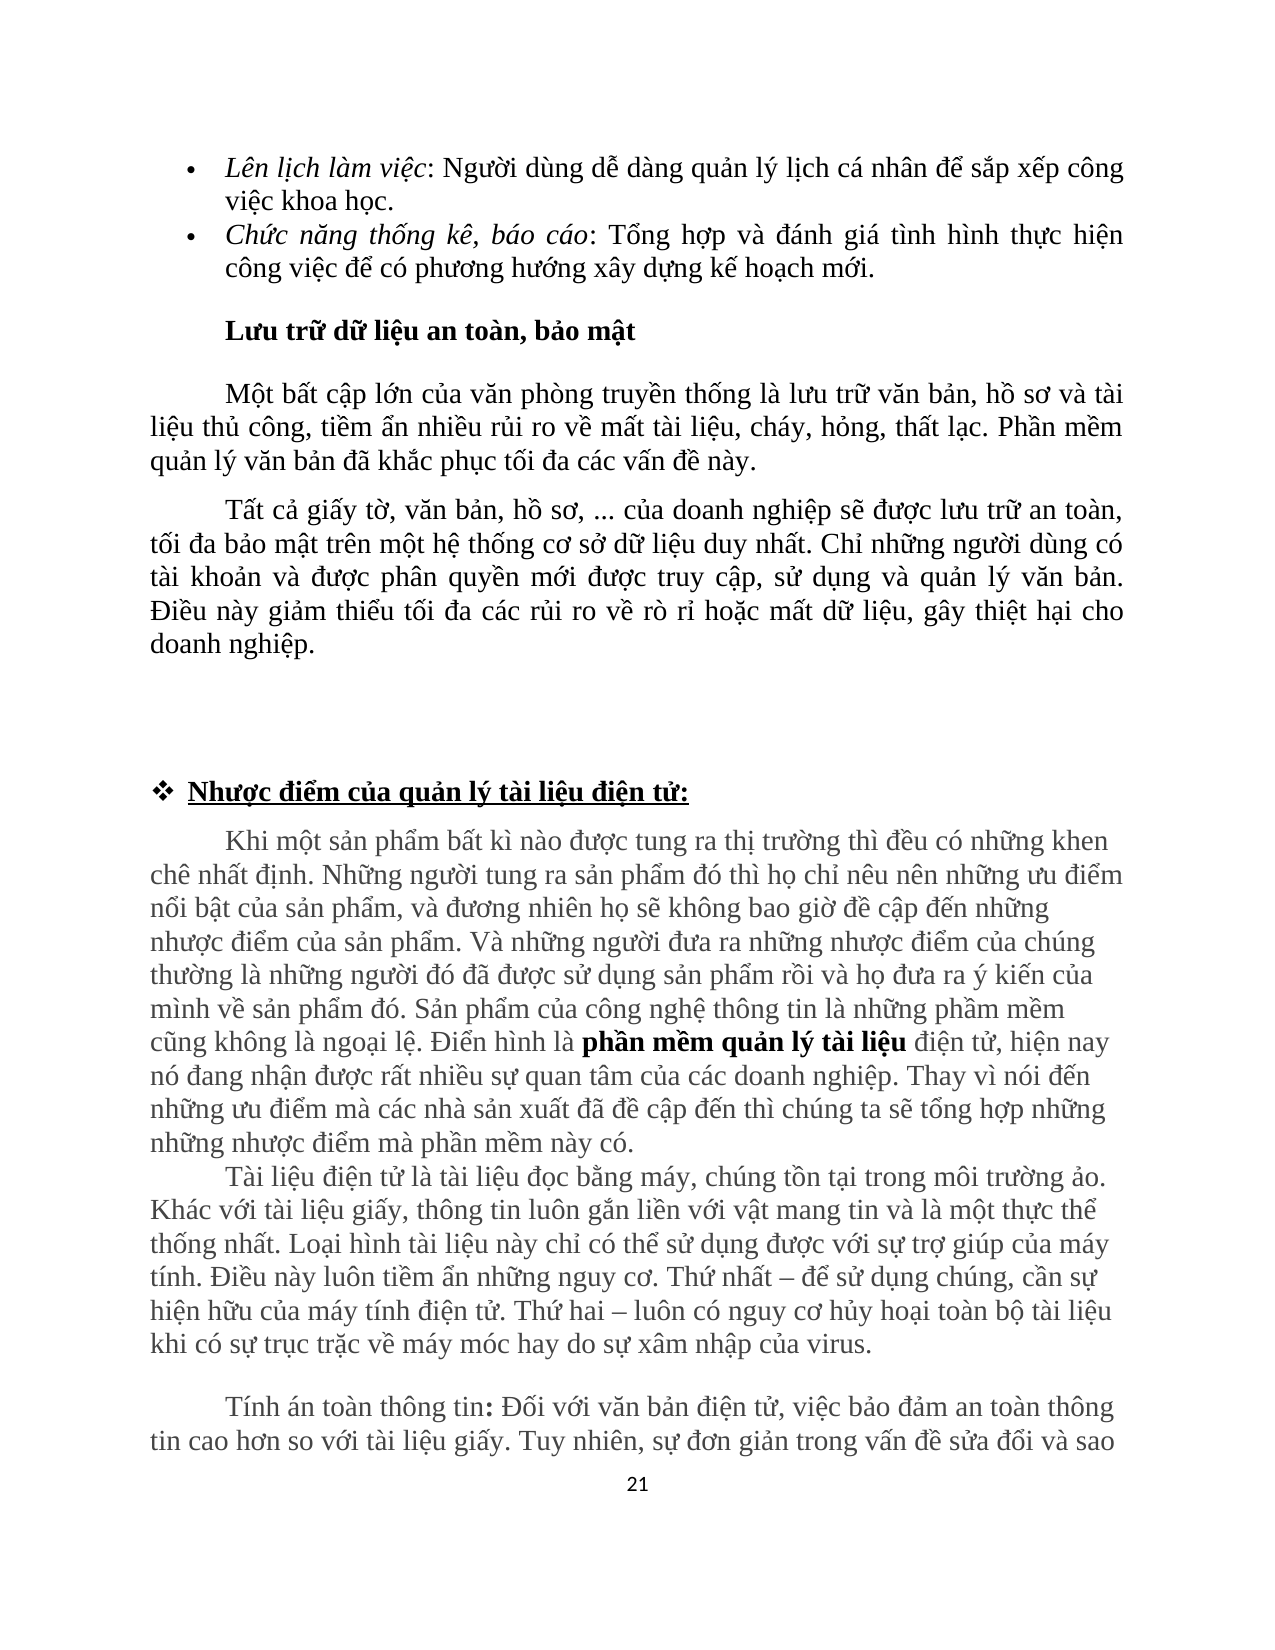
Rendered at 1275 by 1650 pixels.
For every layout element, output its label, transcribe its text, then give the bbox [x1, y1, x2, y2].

text Khi một sản phẩm bất kì nào được tung ra thị trường thì đều có những khen chê nhất định. Những người tung ra sản phẩm đó thì họ chỉ nêu nên những ưu điểm nổi bật của sản phẩm, và đương nhiên họ sẽ không bao giờ đề cập đến những nhược điểm của sản phẩm. Và những người đưa ra những nhược điểm của chúng thường là những người đó đã được sử dụng sản phẩm rồi và họ đưa ra ý kiến của mình về sản phẩm đó. Sản phẩm của công nghệ thông tin là những phầm mềm cũng không là ngoại lệ. Điển hình là phần mềm quản lý tài liệu điện tử, hiện nay nó đang nhận được rất nhiều sự quan tâm của các doanh nghiệp. Thay vì nói đến những ưu điểm mà các nhà sản xuất đã đề cập đến thì chúng ta sẽ tổng hợp những những nhược điểm mà phần mềm này có. [150, 823, 1125, 1159]
text Tất cả giấy tờ, văn bản, hồ sơ, ... của doanh nghiệp sẽ được lưu trữ an toàn, tối đa bảo mật trên một hệ thống cơ sở dữ liệu duy nhất. Chỉ những người dùng có tài khoản và được phân quyền mới được truy cập, sử dụng và quản lý văn bản. Điều này giảm thiểu tối đa các rủi ro về rò rỉ hoặc mất dữ liệu, gây thiệt hại cho doanh nghiệp. [150, 492, 1125, 660]
text Tài liệu điện tử là tài liệu đọc bằng máy, chúng tồn tại trong môi trường ảo. Khác với tài liệu giấy, thông tin luôn gắn liền với vật mang tin và là một thực thể thống nhất. Loại hình tài liệu này chỉ có thể sử dụng được với sự trợ giúp của máy tính. Điều này luôn tiềm ẩn những nguy cơ. Thứ nhất – để sử dụng chúng, cần sự hiện hữu của máy tính điện tử. Thứ hai – luôn có nguy cơ hủy hoại toàn bộ tài liệu khi có sự trục trặc về máy móc hay do sự xâm nhập của virus. [150, 1159, 1125, 1360]
list Nhược điểm của quản lý tài liệu điện tử: [150, 774, 1125, 808]
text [150, 1389, 1125, 1456]
list Lên lịch làm việc: Người dùng dễ dàng quản lý lịch cá nhân để sắp xếp công việc khoa học. [187, 150, 1125, 217]
list Chức năng thống kê, báo cáo: Tổng hợp và đánh giá tình hình thực hiện công việc để có phương hướng xây dựng kế hoạch mới. [187, 217, 1125, 284]
text Lưu trữ dữ liệu an toàn, bảo mật [150, 313, 1125, 347]
text Một bất cập lớn của văn phòng truyền thống là lưu trữ văn bản, hồ sơ và tài liệu thủ công, tiềm ẩn nhiều rủi ro về mất tài liệu, cháy, hỏng, thất lạc. Phần mềm quản lý văn bản đã khắc phục tối đa các vấn đề này. [150, 376, 1125, 477]
